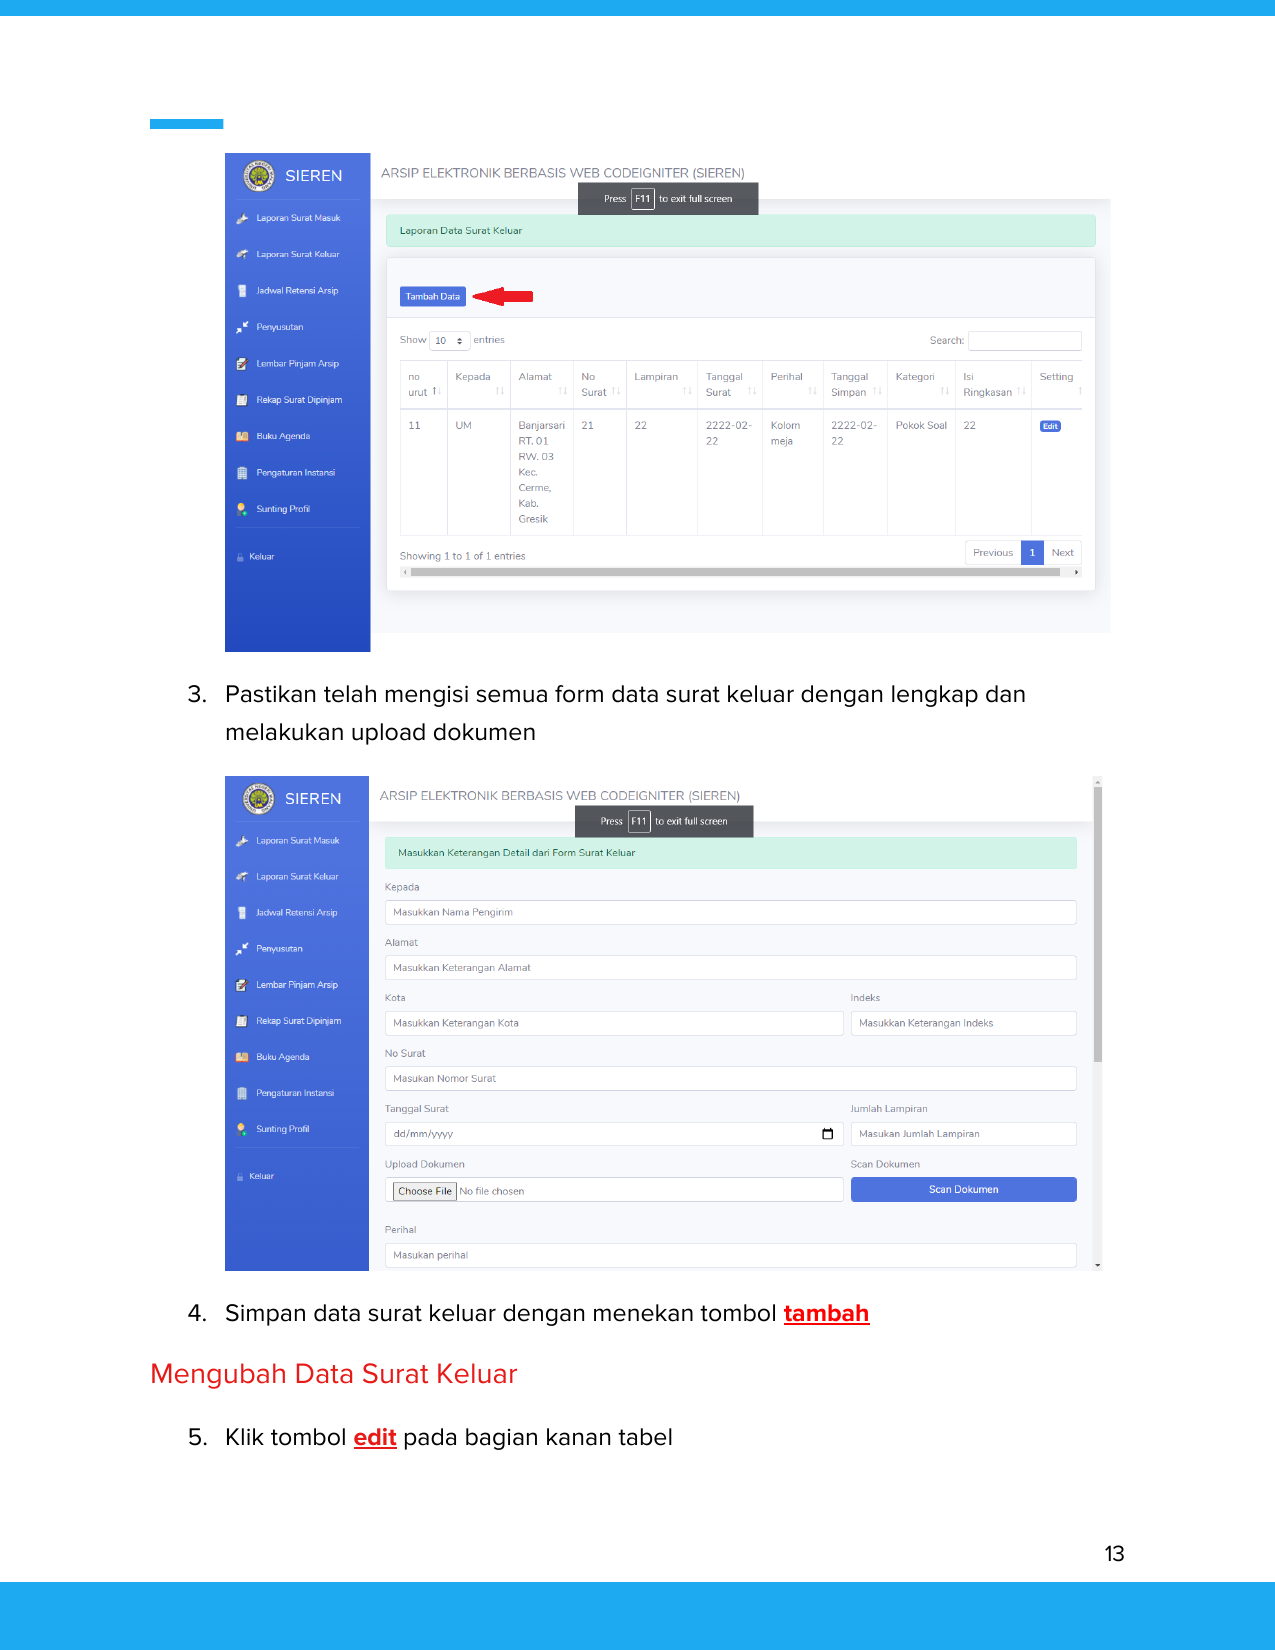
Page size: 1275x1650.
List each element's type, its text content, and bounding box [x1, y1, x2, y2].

picture [225, 776, 1103, 1271]
list Simpan data surat keluar dengan menekan tombol tambah [187, 1298, 1125, 1328]
picture [0, 0, 1275, 16]
picture [0, 1582, 1275, 1650]
picture [225, 153, 1111, 652]
picture [150, 119, 224, 129]
list Klik tombol edit pada bagian kanan tabel [187, 1422, 1125, 1452]
list Pastikan telah mengisi semua form data surat keluar dengan lengkap dan melakukan upload dokumen [187, 680, 1125, 748]
subtitle Mengubah Data Surat Keluar [150, 1357, 1125, 1392]
